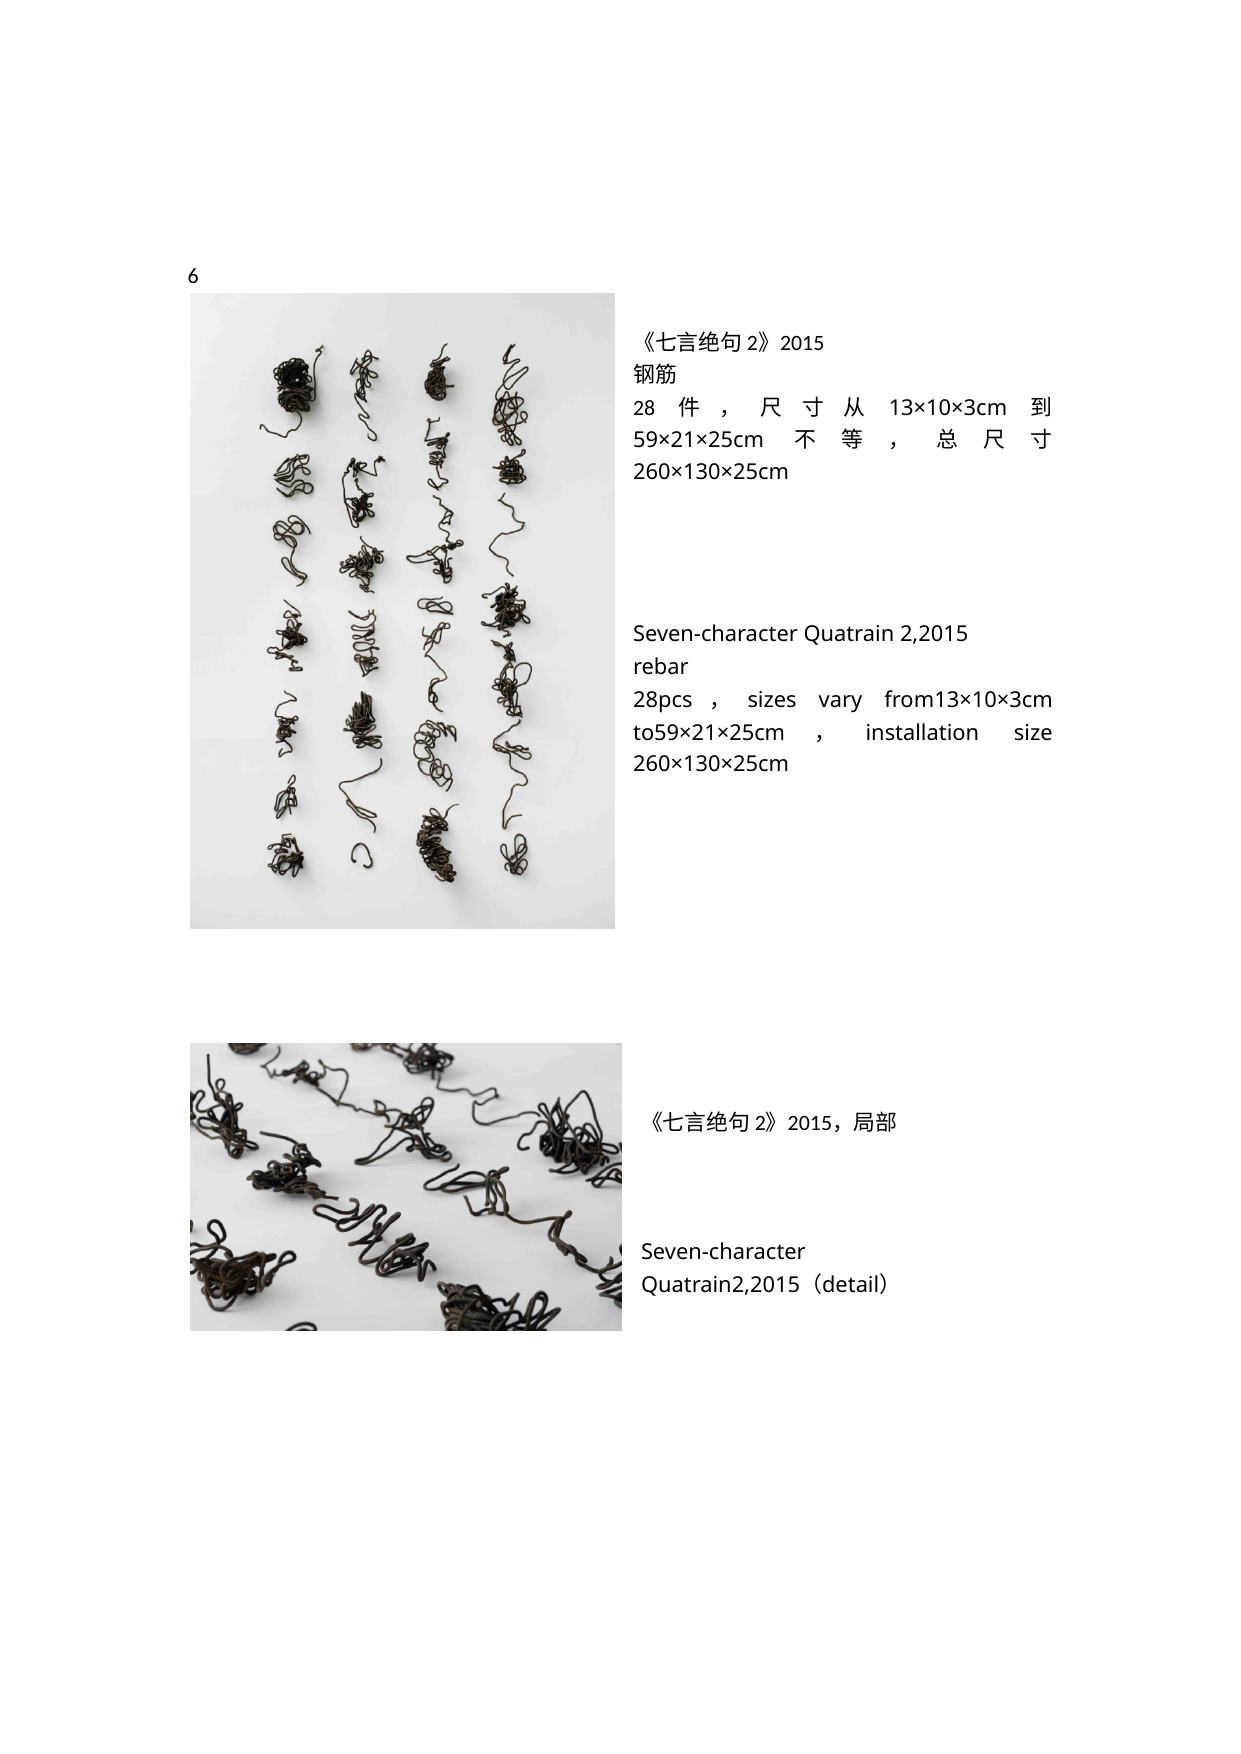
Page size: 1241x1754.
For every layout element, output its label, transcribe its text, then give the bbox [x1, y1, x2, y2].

picture [190, 293, 615, 929]
text 28pcs，sizes vary from13×10×3cm to59×21×25cm，installation size 260×130×25cm [615, 682, 1053, 779]
text rebar [615, 649, 1053, 682]
text 《七言绝句2》2015 [615, 324, 1053, 357]
text 钢筋 [615, 357, 1053, 389]
text Seven-character Quatrain2,2015（detail） [622, 1234, 1053, 1299]
text 《七言绝句2》2015，局部 [622, 1104, 1053, 1137]
text 28件，尺寸从13×10×3cm到59×21×25cm不等，总尺寸260×130×25cm [615, 389, 1053, 487]
picture [190, 1043, 622, 1331]
text 6 [187, 259, 1053, 292]
text Seven-character Quatrain 2,2015 [615, 617, 1053, 649]
